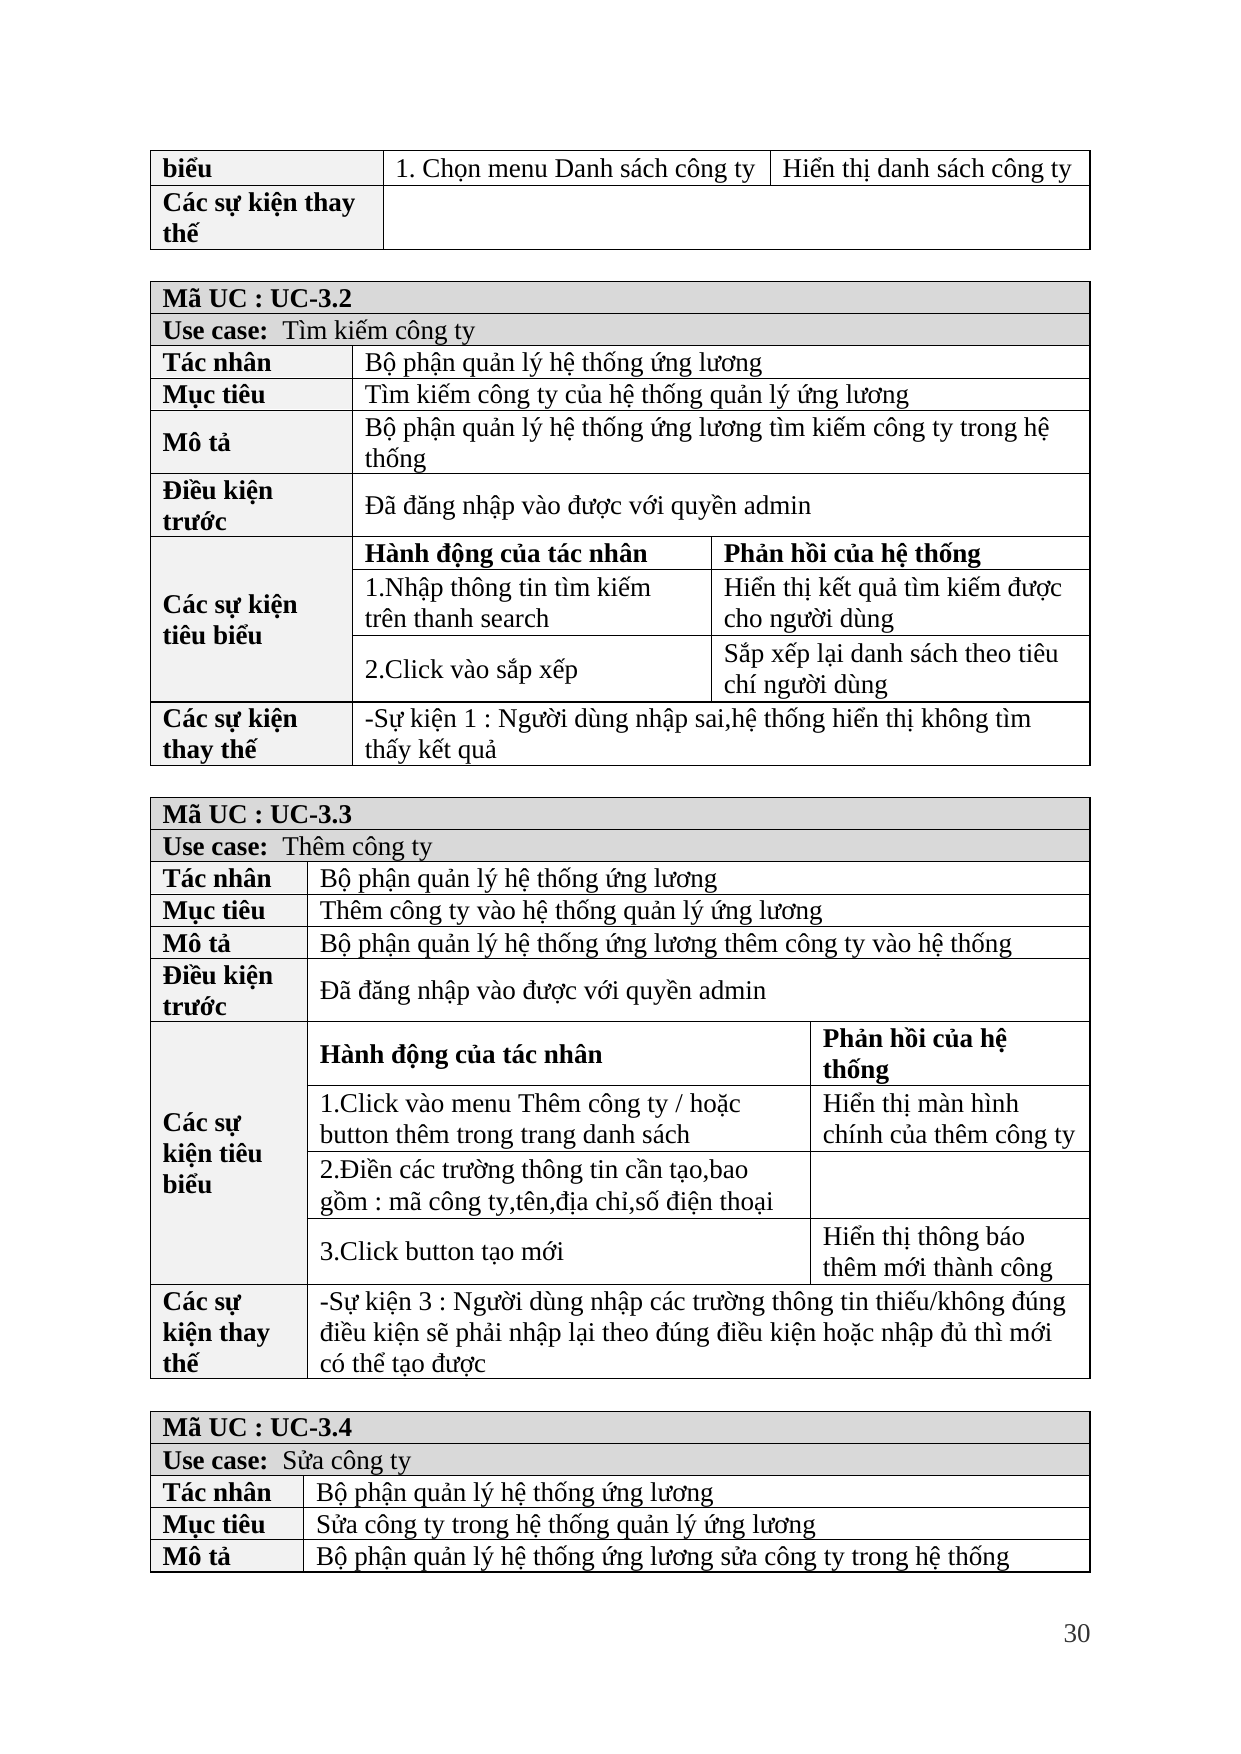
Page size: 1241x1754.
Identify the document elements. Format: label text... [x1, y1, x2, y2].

table_cell Mô tả [151, 927, 307, 958]
table_cell Các sự kiện tiêu biểu [151, 537, 352, 701]
table_cell 1. Chọn menu Danh sách công ty [384, 151, 770, 185]
table_cell Bộ phận quản lý hệ thống ứng lương thêm công ty vào hệ thống [308, 927, 1089, 958]
table_cell Use case: Thêm công ty [151, 830, 1089, 861]
table_cell -Sự kiện 1 : Người dùng nhập sai,hệ thống hiển thị không tìm thấy kết quả [353, 703, 1089, 765]
table_cell Thêm công ty vào hệ thống quản lý ứng lương [308, 895, 1089, 926]
table_cell Các sự kiện tiêu biểu [151, 1022, 307, 1284]
table_cell 2.Điền các trường thông tin cần tạo,bao gồm : mã công ty,tên,địa chỉ,số điện thoại [308, 1152, 810, 1217]
table_cell Hành động của tác nhân [308, 1022, 810, 1084]
table_cell Tác nhân [151, 1476, 303, 1507]
table_cell 3.Click button tạo mới [308, 1219, 810, 1284]
table_cell Mục tiêu [151, 379, 352, 409]
table_cell Phản hồi của hệ thống [712, 537, 1089, 568]
table_cell Bộ phận quản lý hệ thống ứng lương sửa công ty trong hệ thống [304, 1540, 1089, 1571]
table_cell Các sự kiện thay thế [151, 186, 383, 249]
table_cell Bộ phận quản lý hệ thống ứng lương tìm kiếm công ty trong hệ thống [353, 411, 1089, 473]
table_cell Mục tiêu [151, 895, 307, 926]
table_cell Bộ phận quản lý hệ thống ứng lương [353, 346, 1089, 377]
table_cell [384, 186, 1089, 249]
table_cell Các sự kiện thay thế [151, 1285, 307, 1378]
table_cell Điều kiện trước [151, 959, 307, 1021]
table_cell Mô tả [151, 411, 352, 473]
table_cell Các sự kiện thay thế [151, 703, 352, 765]
table_cell Bộ phận quản lý hệ thống ứng lương [308, 862, 1089, 893]
table_cell Mô tả [151, 1540, 303, 1571]
table_cell Sắp xếp lại danh sách theo tiêu chí người dùng [712, 636, 1089, 701]
table_cell Bộ phận quản lý hệ thống ứng lương [304, 1476, 1089, 1507]
table_cell 1.Nhập thông tin tìm kiếm trên thanh search [353, 570, 711, 635]
table_cell Điều kiện trước [151, 474, 352, 536]
table_cell Hiển thị danh sách công ty [771, 151, 1089, 185]
table_header Mã UC : UC-3.4 [151, 1412, 1089, 1443]
table_cell Sửa công ty trong hệ thống quản lý ứng lương [304, 1508, 1089, 1539]
table_cell 2.Click vào sắp xếp [353, 636, 711, 701]
table_header Mã UC : UC-3.2 [151, 282, 1089, 313]
table_cell Hiển thị kết quả tìm kiếm được cho người dùng [712, 570, 1089, 635]
table_cell Đã đăng nhập vào được với quyền admin [353, 474, 1089, 536]
table_header Mã UC : UC-3.3 [151, 798, 1089, 829]
table_cell Hành động của tác nhân [353, 537, 711, 568]
table_cell [811, 1152, 1089, 1217]
table_cell 1.Click vào menu Thêm công ty / hoặc button thêm trong trang danh sách [308, 1086, 810, 1151]
table_cell Hiển thị thông báo thêm mới thành công [811, 1219, 1089, 1284]
table_cell Mục tiêu [151, 1508, 303, 1539]
table_cell Tác nhân [151, 346, 352, 377]
table_cell Tìm kiếm công ty của hệ thống quản lý ứng lương [353, 379, 1089, 409]
table_cell Hiển thị màn hình chính của thêm công ty [811, 1086, 1089, 1151]
table_cell -Sự kiện 3 : Người dùng nhập các trường thông tin thiếu/không đúng điều kiện sẽ phải nhập lại theo đúng điều kiện hoặc nhập đủ thì mới có thể tạo được [308, 1285, 1089, 1378]
table_cell Use case: Sửa công ty [151, 1444, 1089, 1475]
table_cell Tác nhân [151, 862, 307, 893]
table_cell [151, 151, 383, 185]
table_cell Use case: Tìm kiếm công ty [151, 314, 1089, 345]
table_cell Phản hồi của hệ thống [811, 1022, 1089, 1084]
table_cell Đã đăng nhập vào được với quyền admin [308, 959, 1089, 1021]
